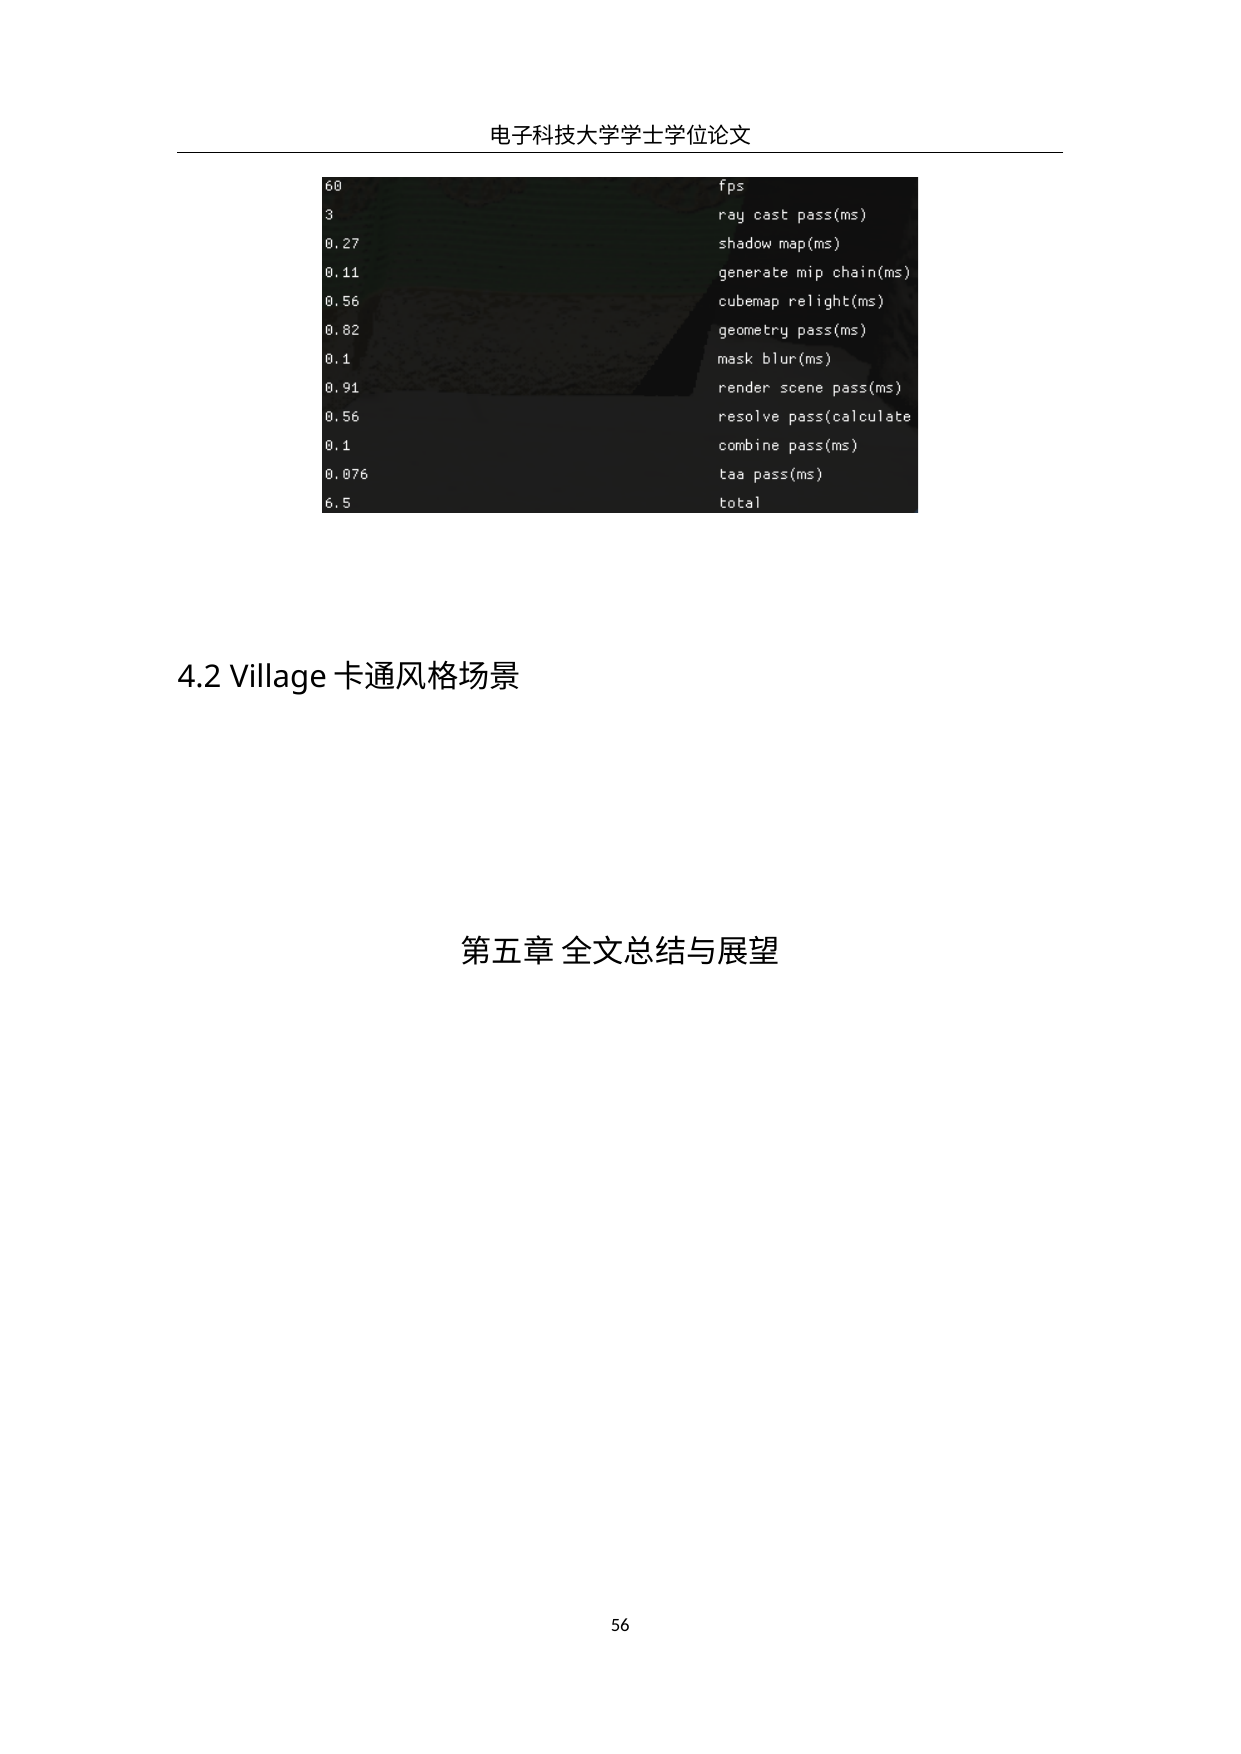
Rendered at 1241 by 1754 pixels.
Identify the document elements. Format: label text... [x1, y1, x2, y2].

list 全文总结与展望 [177, 929, 1063, 971]
list Village卡通风格场景 [177, 654, 1063, 696]
picture [322, 177, 919, 513]
